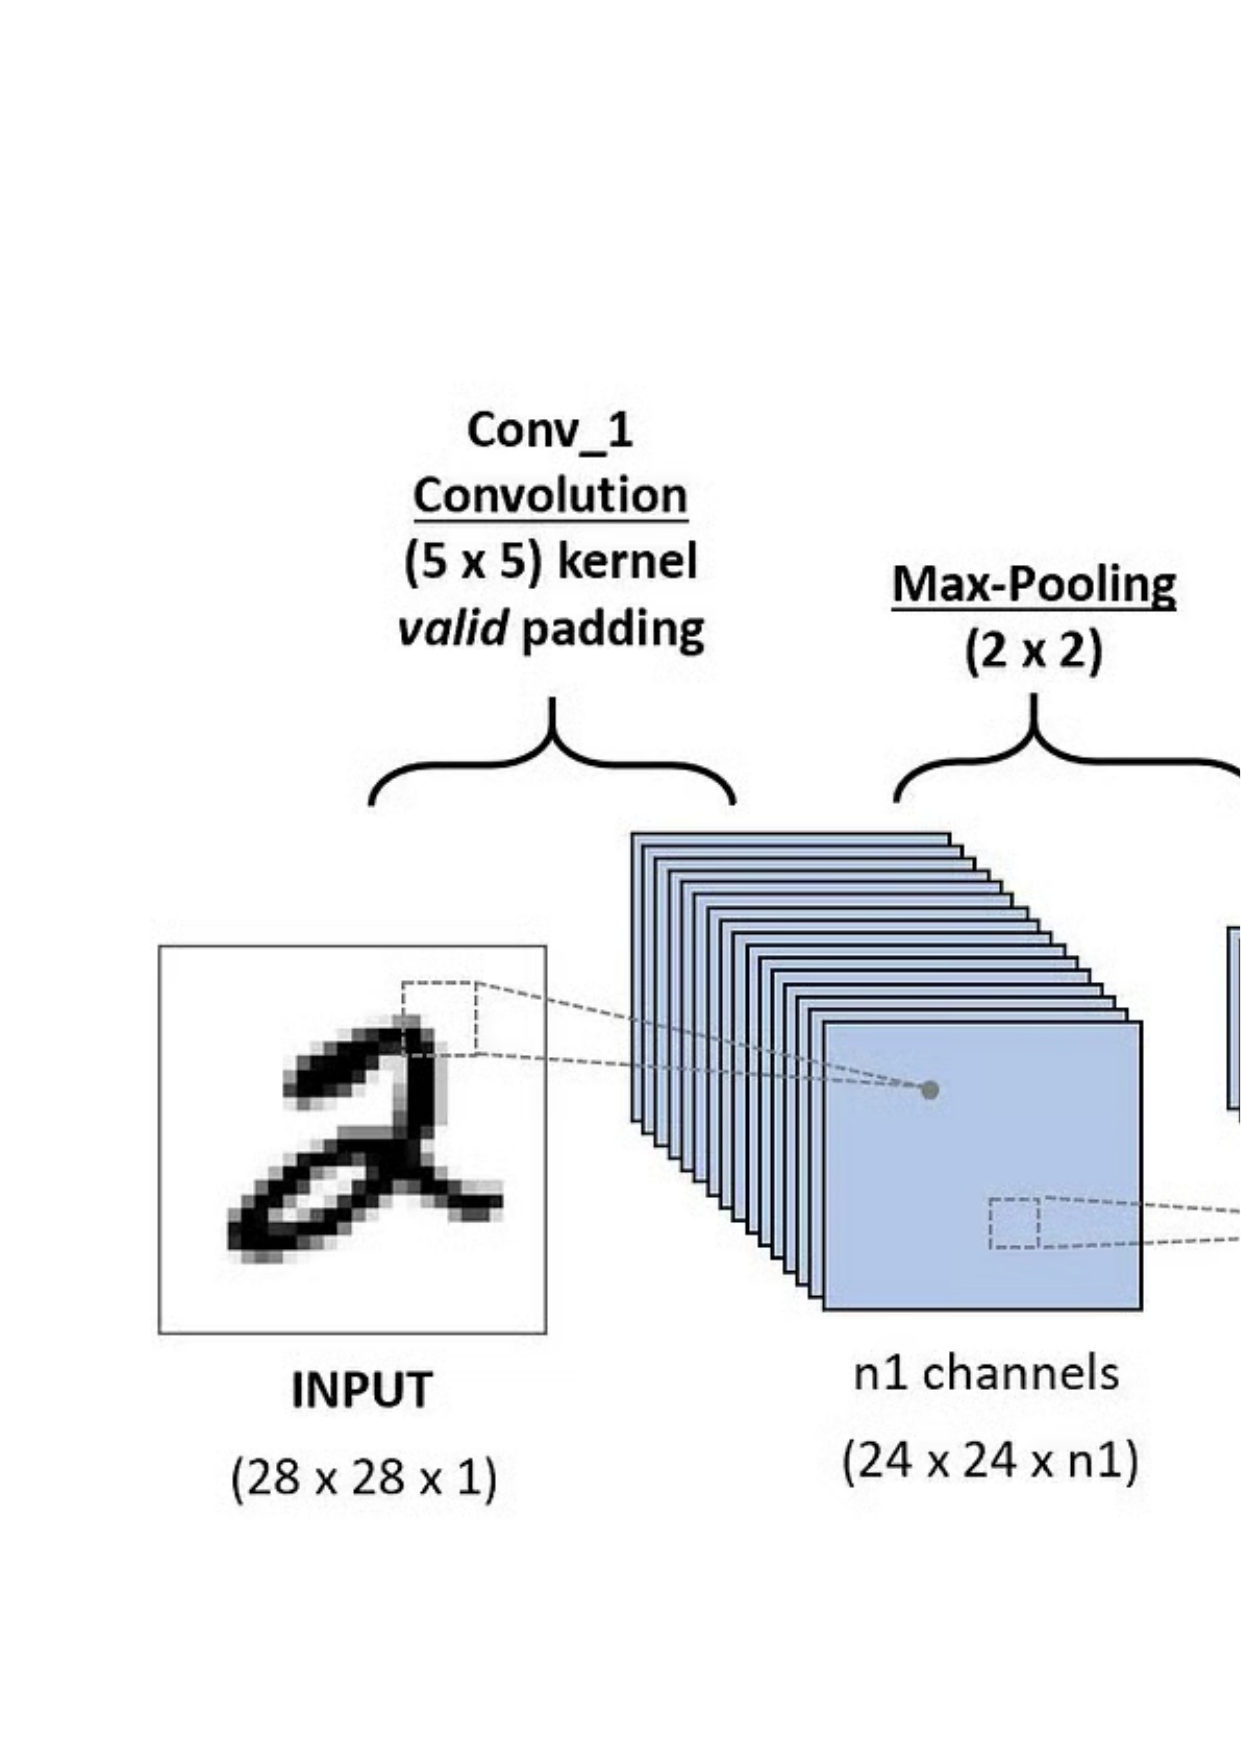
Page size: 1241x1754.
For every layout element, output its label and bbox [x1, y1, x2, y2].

picture [150, 150, 1241, 1604]
